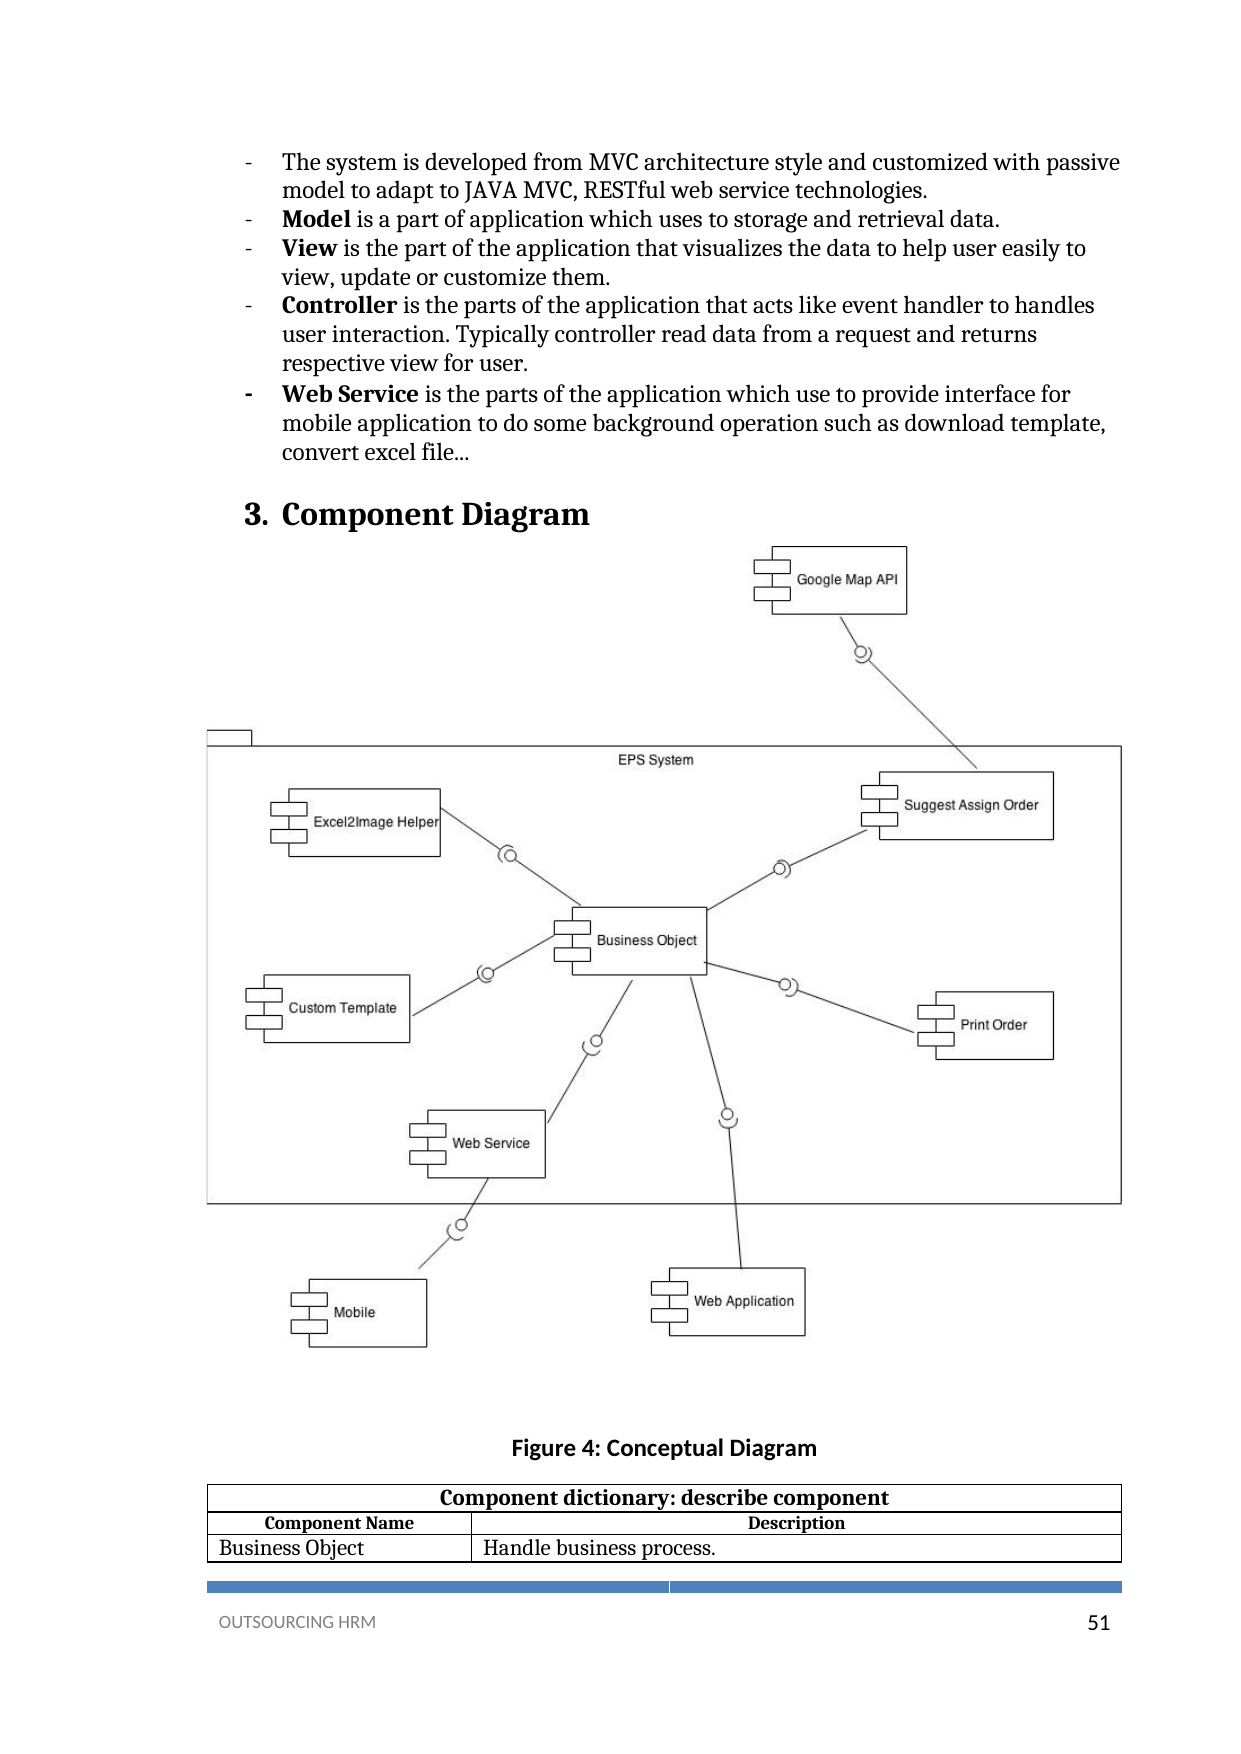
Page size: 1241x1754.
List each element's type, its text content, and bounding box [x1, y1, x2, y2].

list Web Service is the parts of the application which use to provide interface for mobile application to do some background operation such as download template, convert excel file... [244, 494, 1122, 583]
list Controller is the parts of the application that acts like event handler to handles user interaction. Typically controller read data from a request and returns respective view for user. [244, 379, 1122, 465]
list The system is developed from MVC architecture style and customized with passive model to adapt to JAVA MVC, RESTful web service technologies. [244, 148, 1122, 205]
subtitle Component Diagram [244, 612, 1122, 651]
text Figure 4: Conceptual Diagram [207, 1549, 1122, 1580]
list Model is a part of application which uses to storage and retrieval data. [244, 234, 1122, 263]
list View is the part of the application that visualizes the data to help user easily to view, update or customize them. [244, 292, 1122, 350]
picture [206, 663, 1123, 1468]
